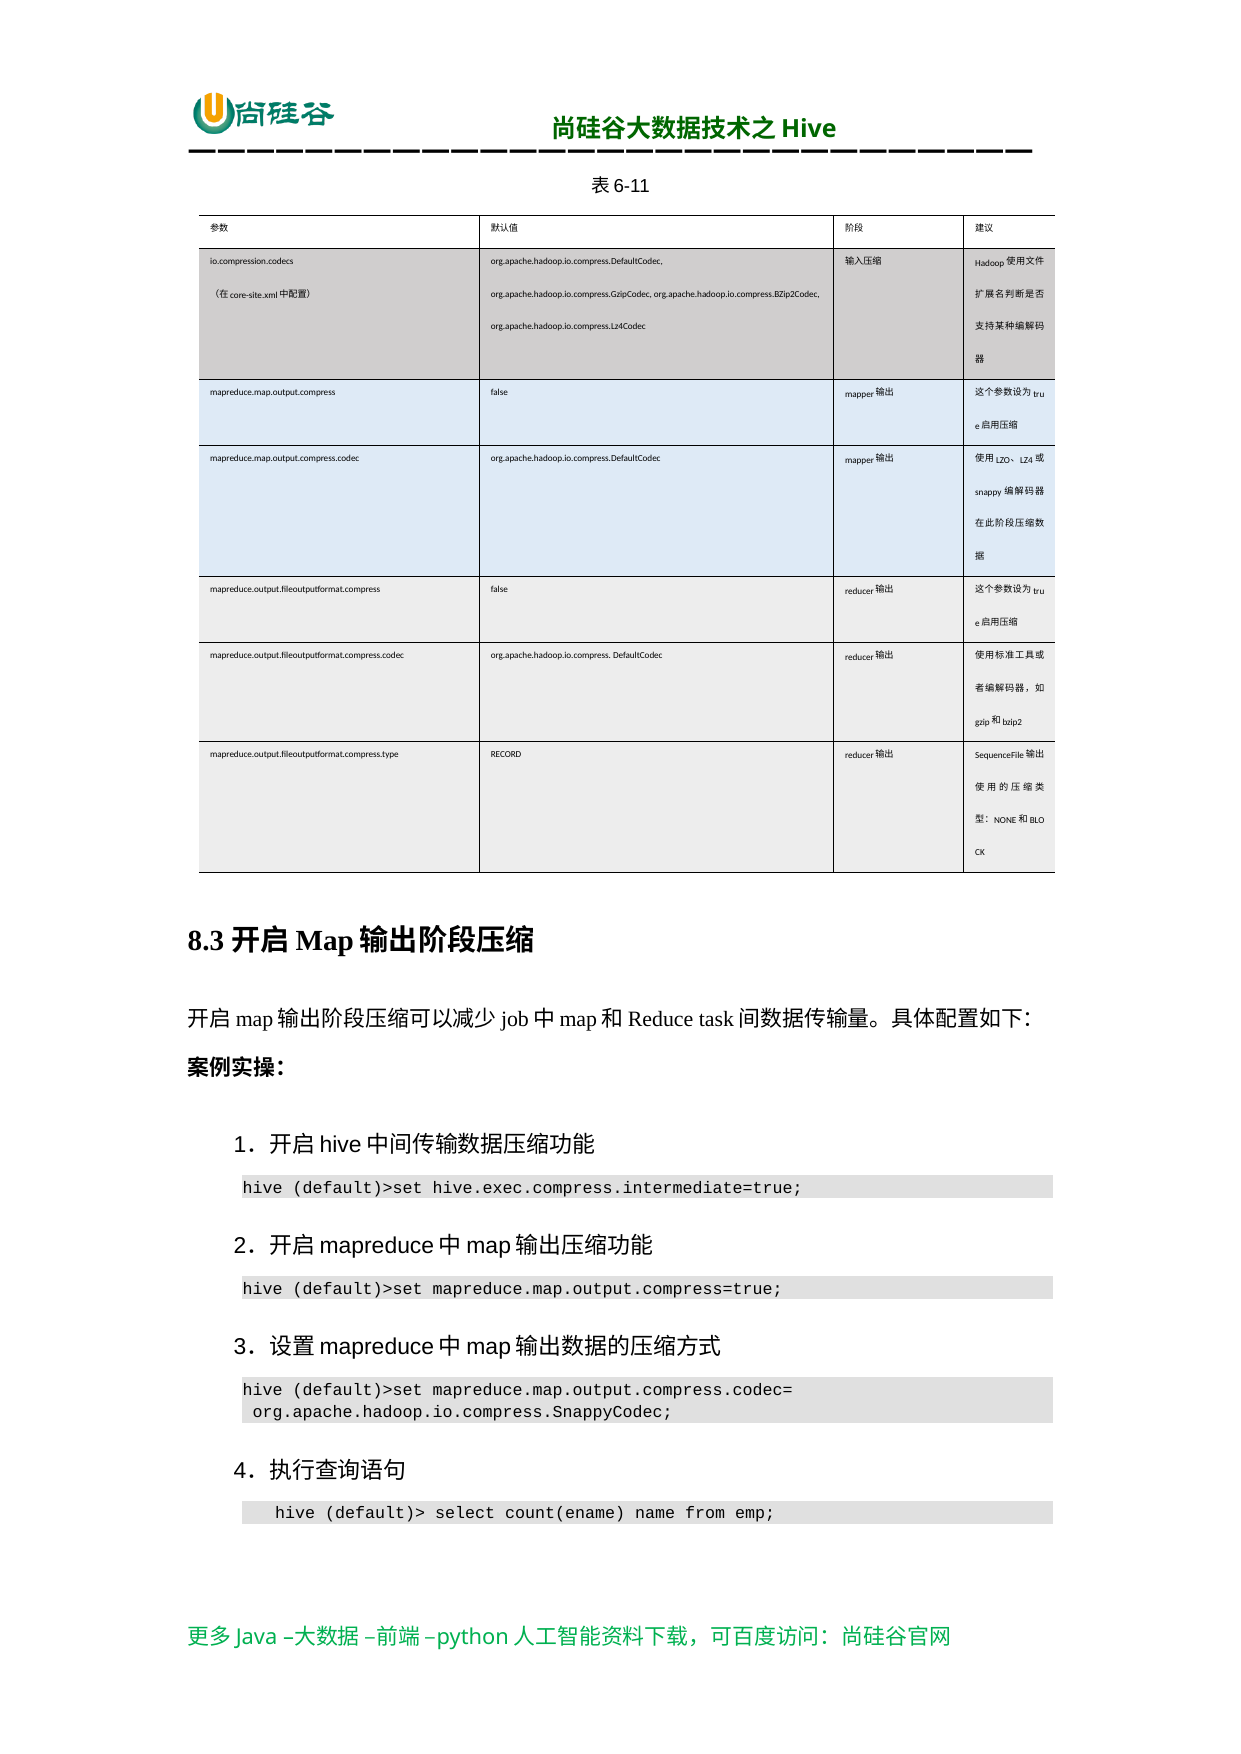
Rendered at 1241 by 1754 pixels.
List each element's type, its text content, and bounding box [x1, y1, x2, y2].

table_cell mapreduce.map.output.compress.codec [199, 446, 479, 576]
table_header 参数 [199, 216, 479, 248]
text hive (default)>set hive.exec.compress.intermediate=true; [242, 1175, 1053, 1198]
table_cell mapreduce.output.fileoutputformat.compress.type [199, 742, 479, 872]
table_cell 这个参数设为true启用压缩 [964, 380, 1055, 445]
table_cell mapper输出 [834, 446, 963, 576]
table_cell Hadoop使用文件扩展名判断是否支持某种编解码器 [964, 249, 1055, 379]
table_cell 这个参数设为true启用压缩 [964, 577, 1055, 642]
table_cell org.apache.hadoop.io.compress.DefaultCodec, org.apache.hadoop.io.compress.GzipCodec, org.apache.hadoop.io.compress.BZip2Codec, org.apache.hadoop.io.compress.Lz4Codec [480, 249, 833, 379]
table_cell mapper输出 [834, 380, 963, 445]
text 表6-11 [187, 168, 1053, 201]
table_cell false [480, 577, 833, 642]
table_cell 使用LZO、LZ4或snappy编解码器在此阶段压缩数据 [964, 446, 1055, 576]
text hive (default)>set mapreduce.map.output.compress=true; [242, 1276, 1053, 1299]
table_cell false [480, 380, 833, 445]
text 案例实操： [187, 1049, 1053, 1082]
text 2．开启mapreduce中map输出压缩功能 [187, 1211, 1053, 1276]
text hive (default)>set mapreduce.map.output.compress.codec= [242, 1377, 1053, 1400]
text org.apache.hadoop.io.compress.SnappyCodec; [242, 1400, 1053, 1423]
text 3．设置mapreduce中map输出数据的压缩方式 [187, 1312, 1053, 1377]
table_cell reducer输出 [834, 643, 963, 741]
picture [187, 88, 338, 138]
table_cell org.apache.hadoop.io.compress.DefaultCodec [480, 446, 833, 576]
text hive (default)> select count(ename) name from emp; [242, 1501, 1053, 1524]
table_cell mapreduce.output.fileoutputformat.compress [199, 577, 479, 642]
table_cell org.apache.hadoop.io.compress. DefaultCodec [480, 643, 833, 741]
table_cell RECORD [480, 742, 833, 872]
table_header 建议 [964, 216, 1055, 248]
table_cell io.compression.codecs （在core-site.xml中配置） [199, 249, 479, 379]
table_header 默认值 [480, 216, 833, 248]
text 4．执行查询语句 [187, 1436, 1053, 1501]
table_cell SequenceFile输出使用的压缩类型：NONE和BLOCK [964, 742, 1055, 872]
table_header 阶段 [834, 216, 963, 248]
table_cell reducer输出 [834, 577, 963, 642]
subtitle 8.3 开启Map输出阶段压缩 [187, 905, 1053, 970]
text 开启map输出阶段压缩可以减少job中map和Reduce task间数据传输量。具体配置如下： [187, 1001, 1053, 1033]
table_cell mapreduce.output.fileoutputformat.compress.codec [199, 643, 479, 741]
table_cell 输入压缩 [834, 249, 963, 379]
text 1．开启hive中间传输数据压缩功能 [187, 1110, 1053, 1175]
table_cell mapreduce.map.output.compress [199, 380, 479, 445]
table_cell 使用标准工具或者编解码器，如gzip和bzip2 [964, 643, 1055, 741]
table_cell reducer输出 [834, 742, 963, 872]
